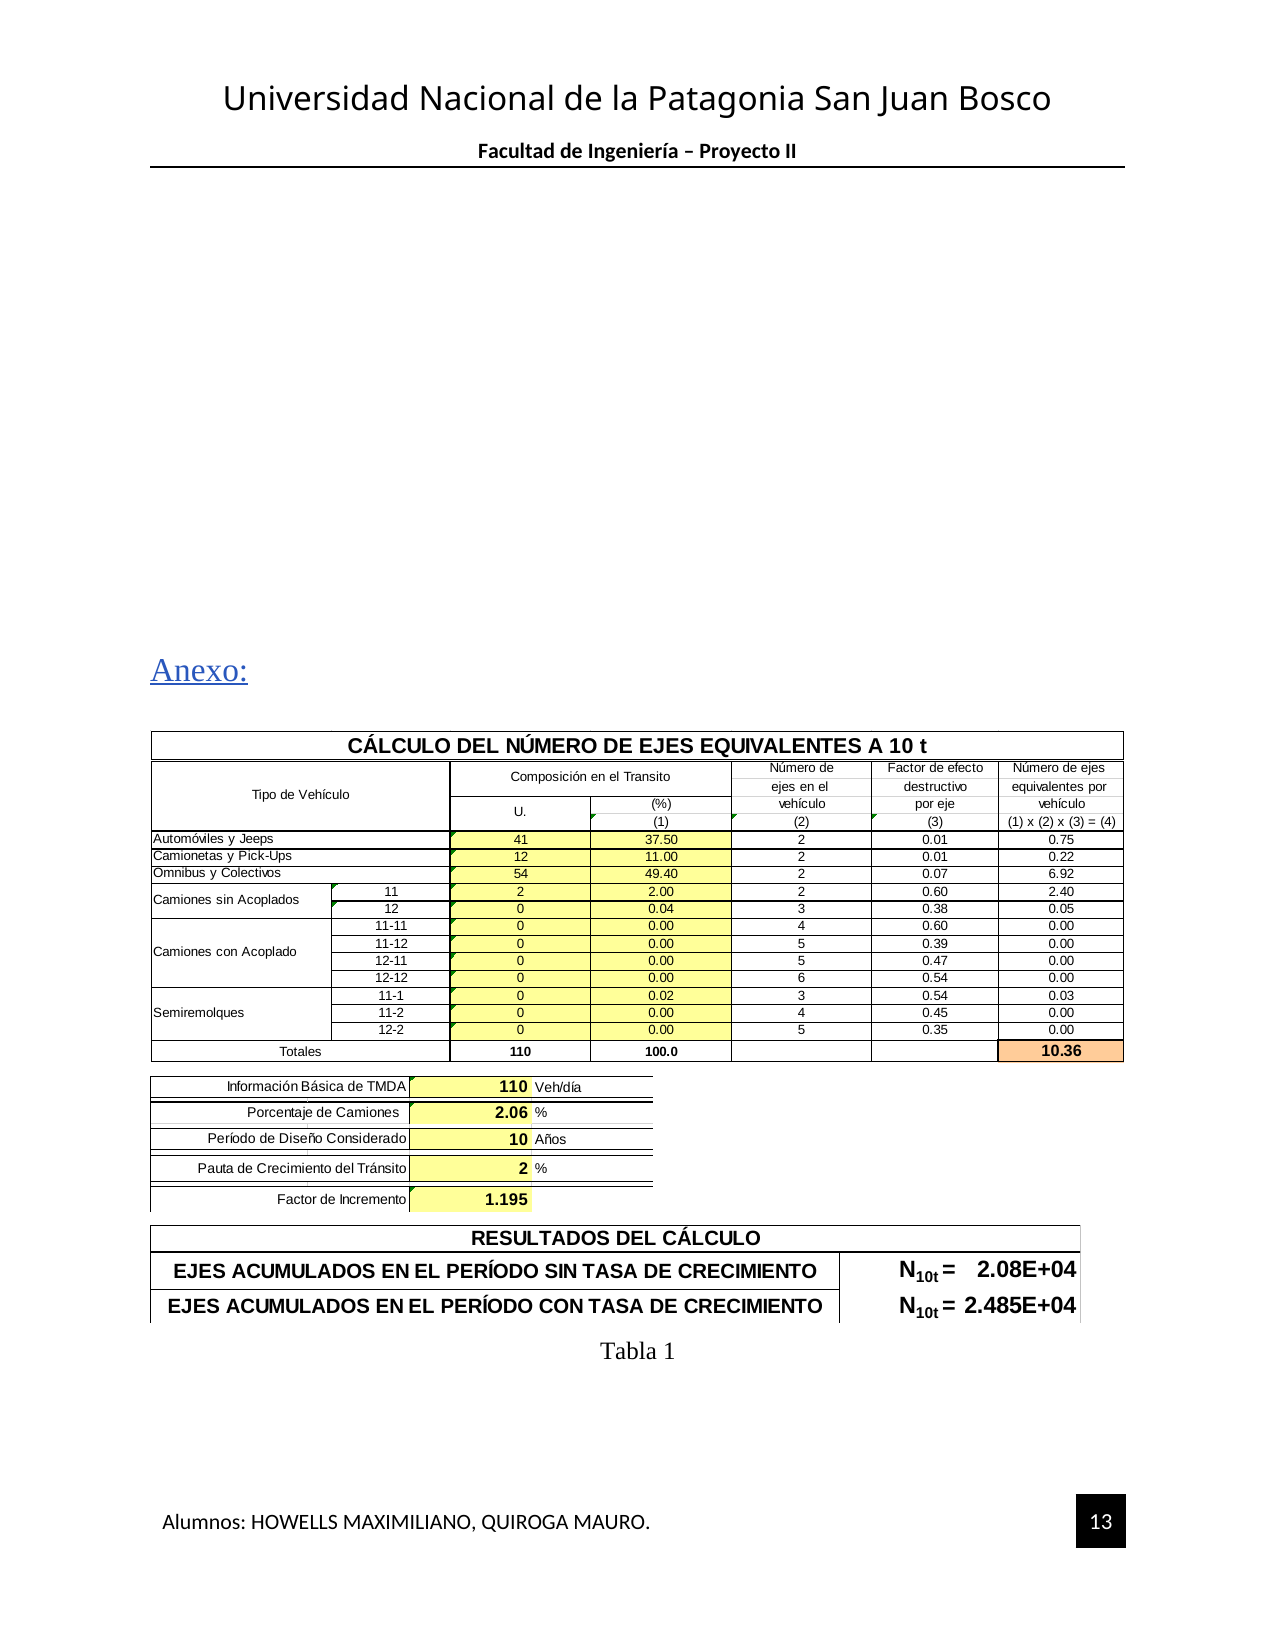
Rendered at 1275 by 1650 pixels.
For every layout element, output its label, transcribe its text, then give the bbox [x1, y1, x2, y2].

text Tabla 1 [150, 1336, 1125, 1365]
subtitle Anexo: [150, 650, 1125, 689]
